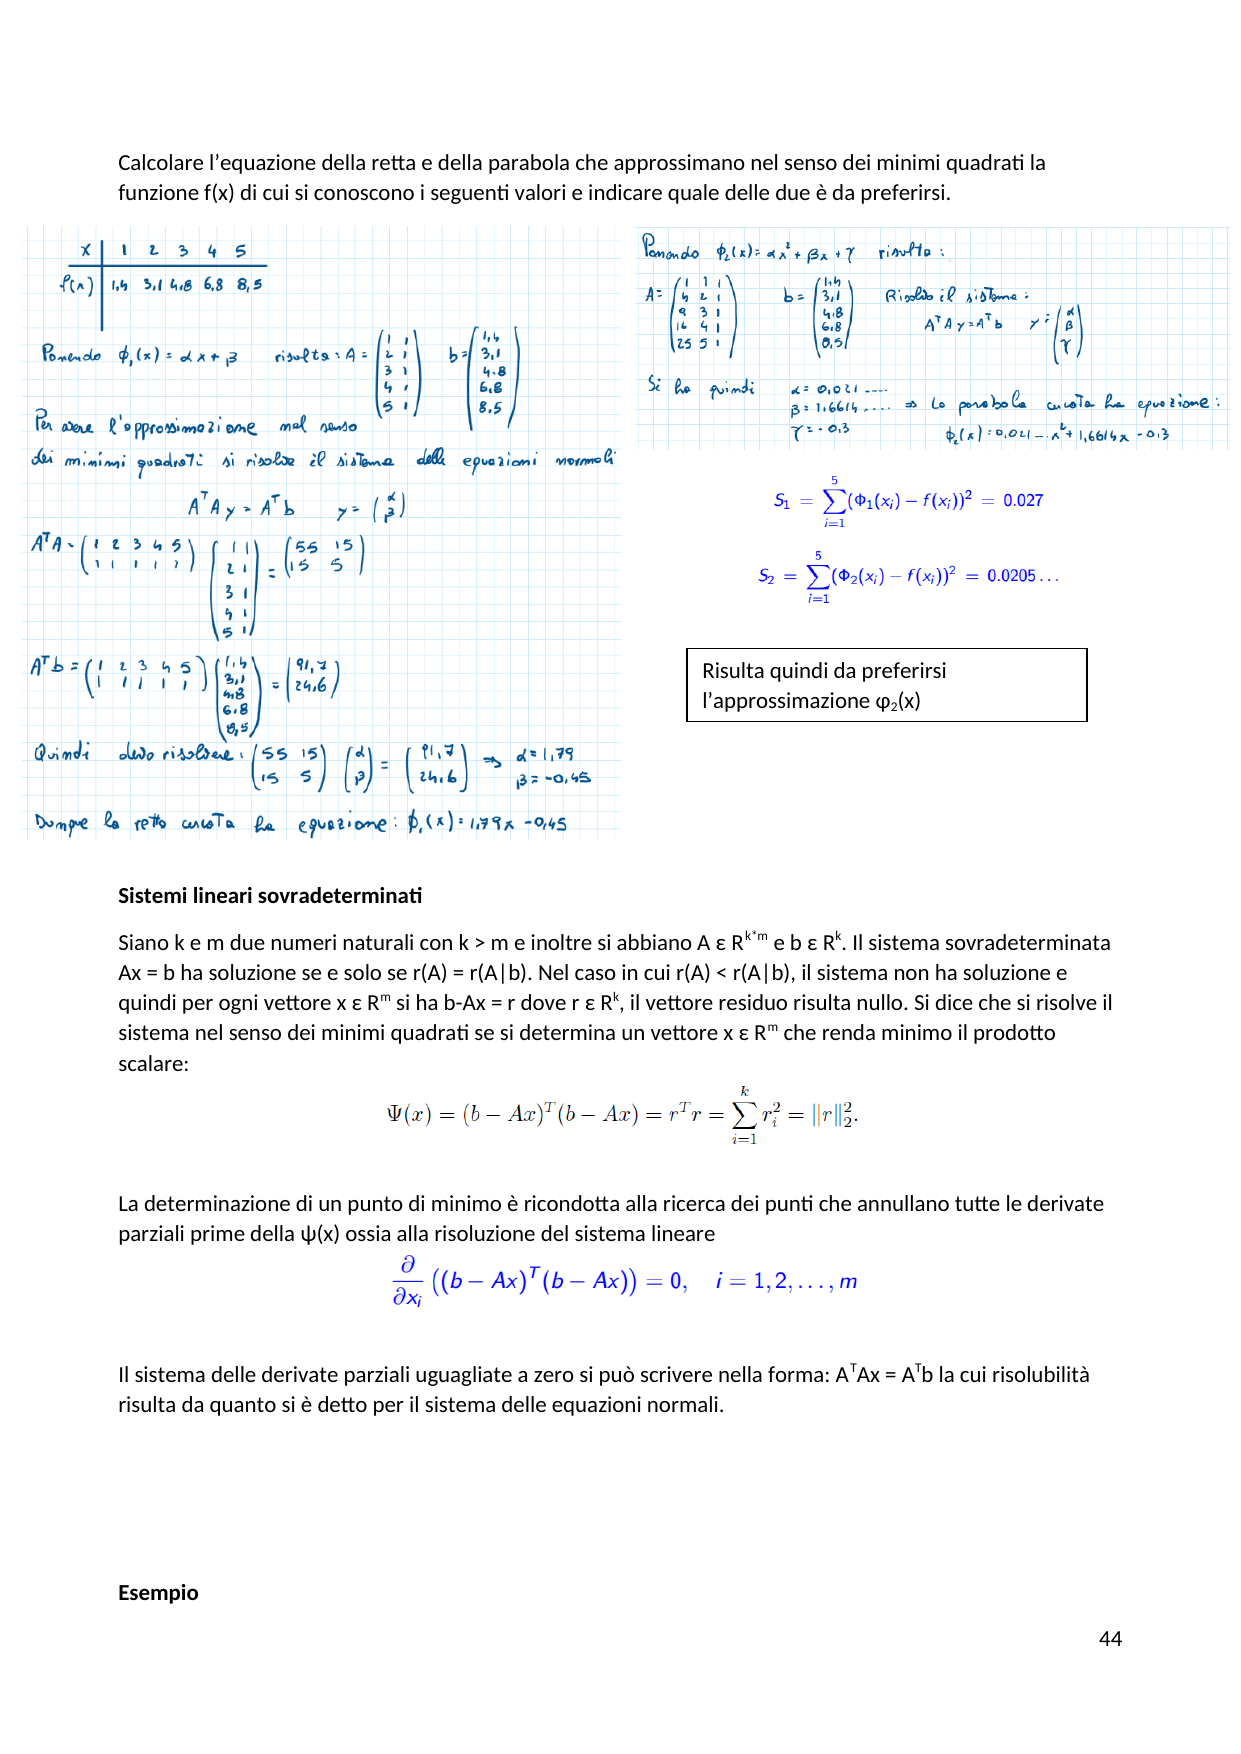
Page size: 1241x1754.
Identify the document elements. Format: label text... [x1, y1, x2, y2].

text Sistemi lineari sovradeterminati [118, 881, 1122, 909]
picture [21, 226, 622, 839]
picture [376, 1080, 864, 1149]
picture [368, 1247, 873, 1314]
text Esempio [118, 1578, 1122, 1606]
text Il sistema delle derivate parziali uguagliate a zero si può scrivere nella forma: ATAx = ATb la cui risolubilità risulta da quanto si è detto per il sistema delle equazioni normali. [118, 1360, 1122, 1418]
text Siano k e m due numeri naturali con k > m e inoltre si abbiano A ε Rk*m e b ε Rk. Il sistema sovradeterminata Ax = b ha soluzione se e solo se r(A) = r(A|b). Nel caso in cui r(A) < r(A|b), il sistema non ha soluzione e quindi per ogni vettore x ε Rm si ha b-Ax = r dove r ε Rk, il vettore residuo risulta nullo. Si dice che si risolve il sistema nel senso dei minimi quadrati se si determina un vettore x ε Rm che renda minimo il prodotto scalare: [118, 928, 1122, 1077]
picture [635, 227, 1230, 450]
text La determinazione di un punto di minimo è ricondotta alla ricerca dei punti che annullano tutte le derivate parziali prime della ψ(x) ossia alla risoluzione del sistema lineare [118, 1189, 1122, 1247]
text Calcolare l’equazione della retta e della parabola che approssimano nel senso dei minimi quadrati la funzione f(x) di cui si conoscono i seguenti valori e indicare quale delle due è da preferirsi. [118, 148, 1122, 206]
picture [711, 460, 1077, 610]
